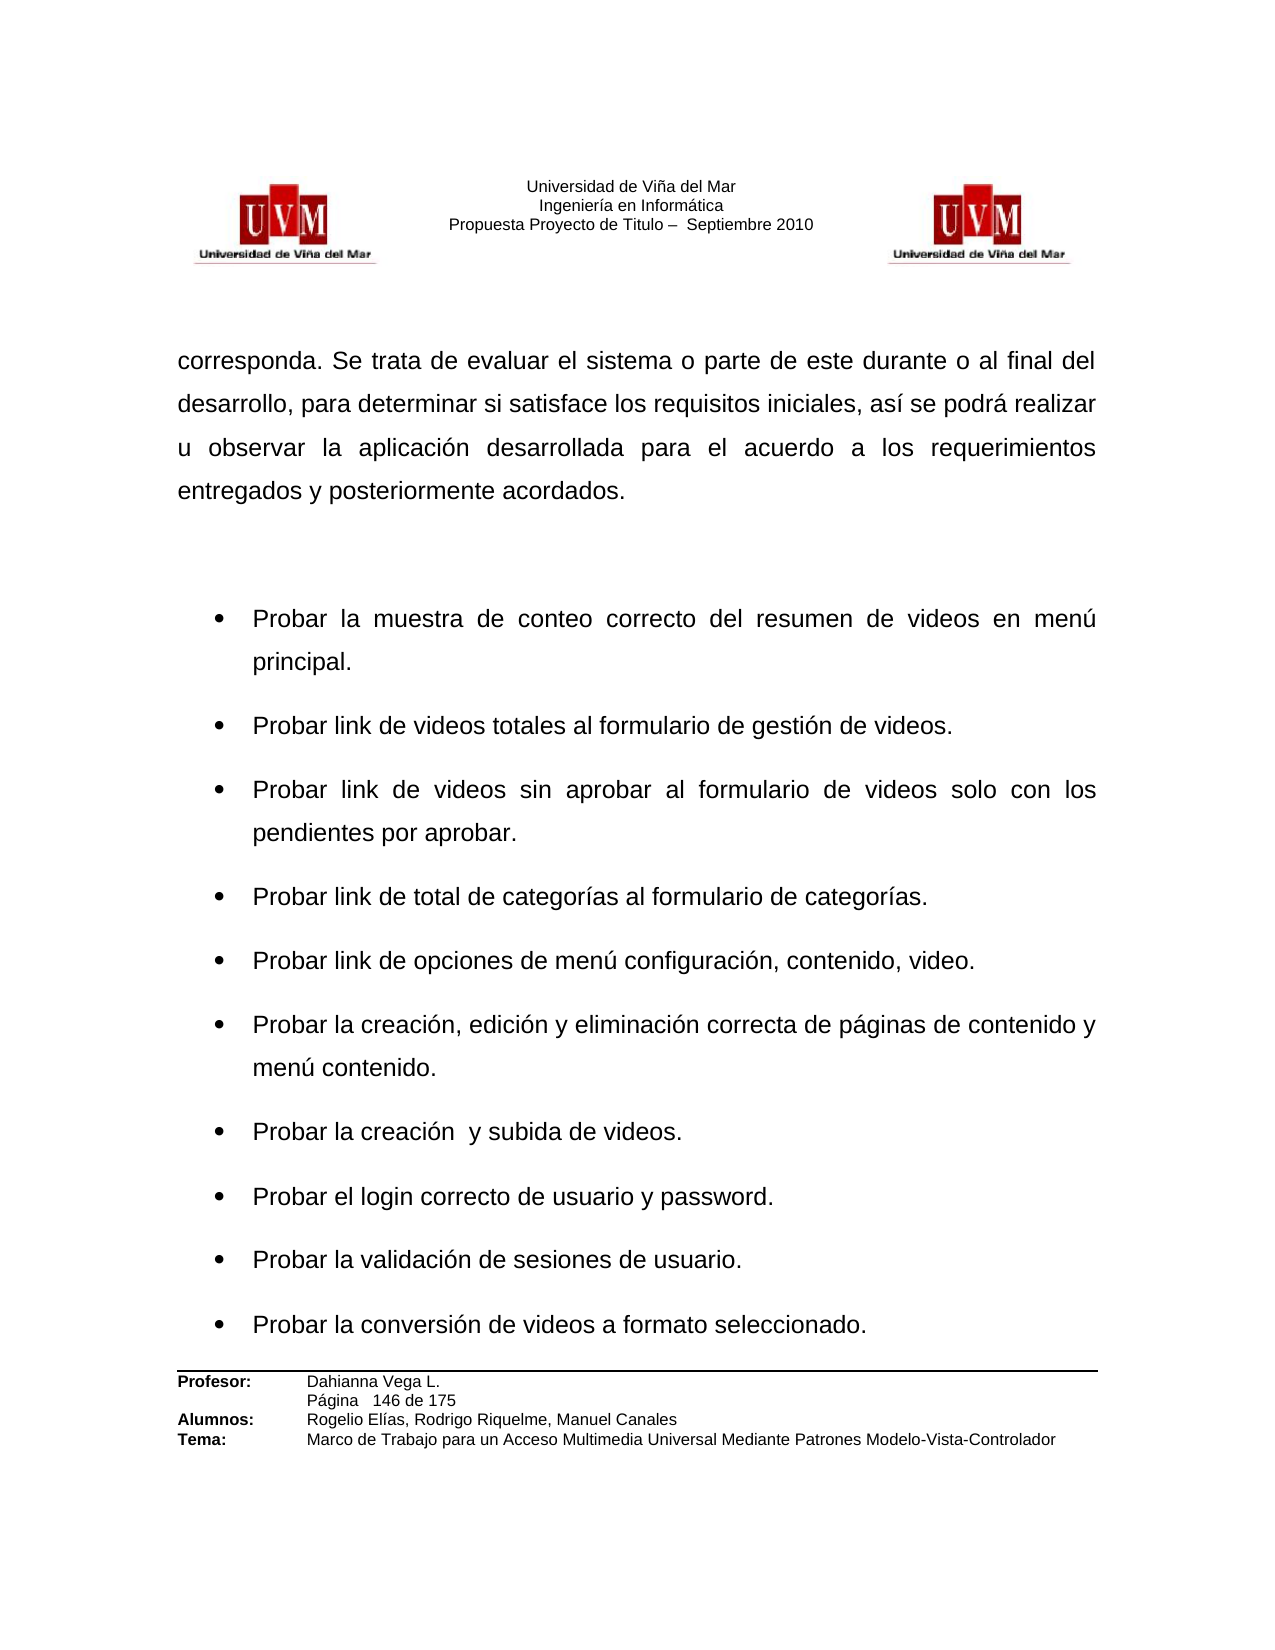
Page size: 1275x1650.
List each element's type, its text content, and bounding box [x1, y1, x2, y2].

list Probar la conversión de videos a formato seleccionado. [215, 1309, 1098, 1338]
list Probar link de total de categorías al formulario de categorías. [215, 882, 1098, 911]
picture [871, 176, 1084, 267]
list Probar el login correcto de usuario y password. [215, 1181, 1098, 1210]
list Probar link de opciones de menú configuración, contenido, video. [215, 946, 1098, 975]
list Probar link de videos sin aprobar al formulario de videos solo con los pendientes por aprobar. [215, 775, 1098, 847]
picture [177, 176, 390, 267]
list Probar la creación, edición y eliminación correcta de páginas de contenido y menú contenido. [215, 1010, 1098, 1082]
list Probar la muestra de conteo correcto del resumen de videos en menú principal. [215, 604, 1098, 676]
list Probar link de videos totales al formulario de gestión de videos. [215, 711, 1098, 740]
list Probar la creación y subida de videos. [215, 1117, 1098, 1146]
list Probar la validación de sesiones de usuario. [215, 1246, 1098, 1274]
